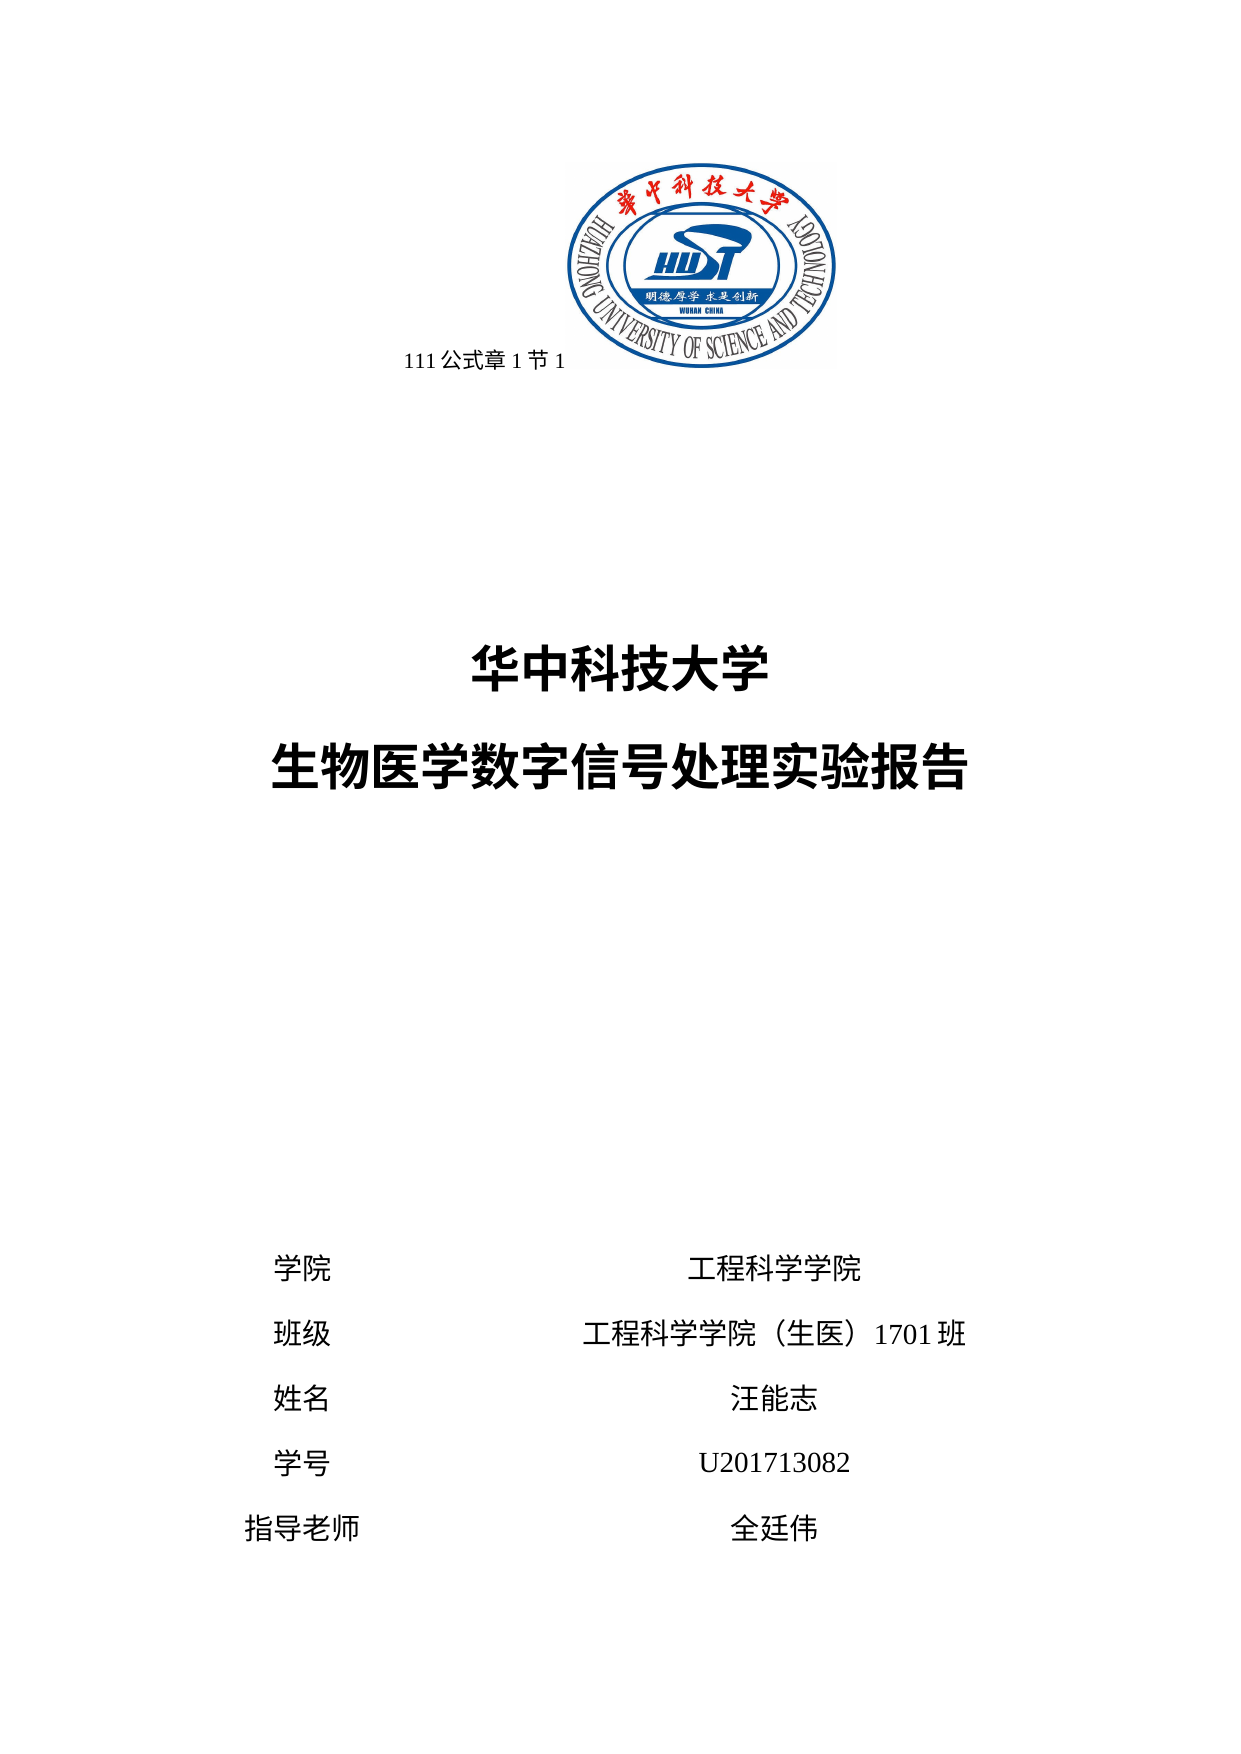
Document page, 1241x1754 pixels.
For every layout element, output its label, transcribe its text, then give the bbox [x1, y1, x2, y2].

table_cell 学号 [148, 1430, 457, 1494]
table_cell U201713082 [457, 1430, 1091, 1494]
table_cell 工程科学学院（生医）1701班 [457, 1300, 1091, 1364]
table_cell 全廷伟 [457, 1495, 1091, 1559]
text 华中科技大学 [148, 617, 1092, 714]
picture [565, 162, 837, 369]
table_header 学院 [148, 1235, 457, 1299]
table_cell 班级 [148, 1300, 457, 1364]
table_cell 指导老师 [148, 1495, 457, 1559]
table_cell 汪能志 [457, 1365, 1091, 1429]
table_cell 姓名 [148, 1365, 457, 1429]
table_header 工程科学学院 [457, 1235, 1091, 1299]
text 生物医学数字信号处理实验报告 [148, 714, 1092, 812]
